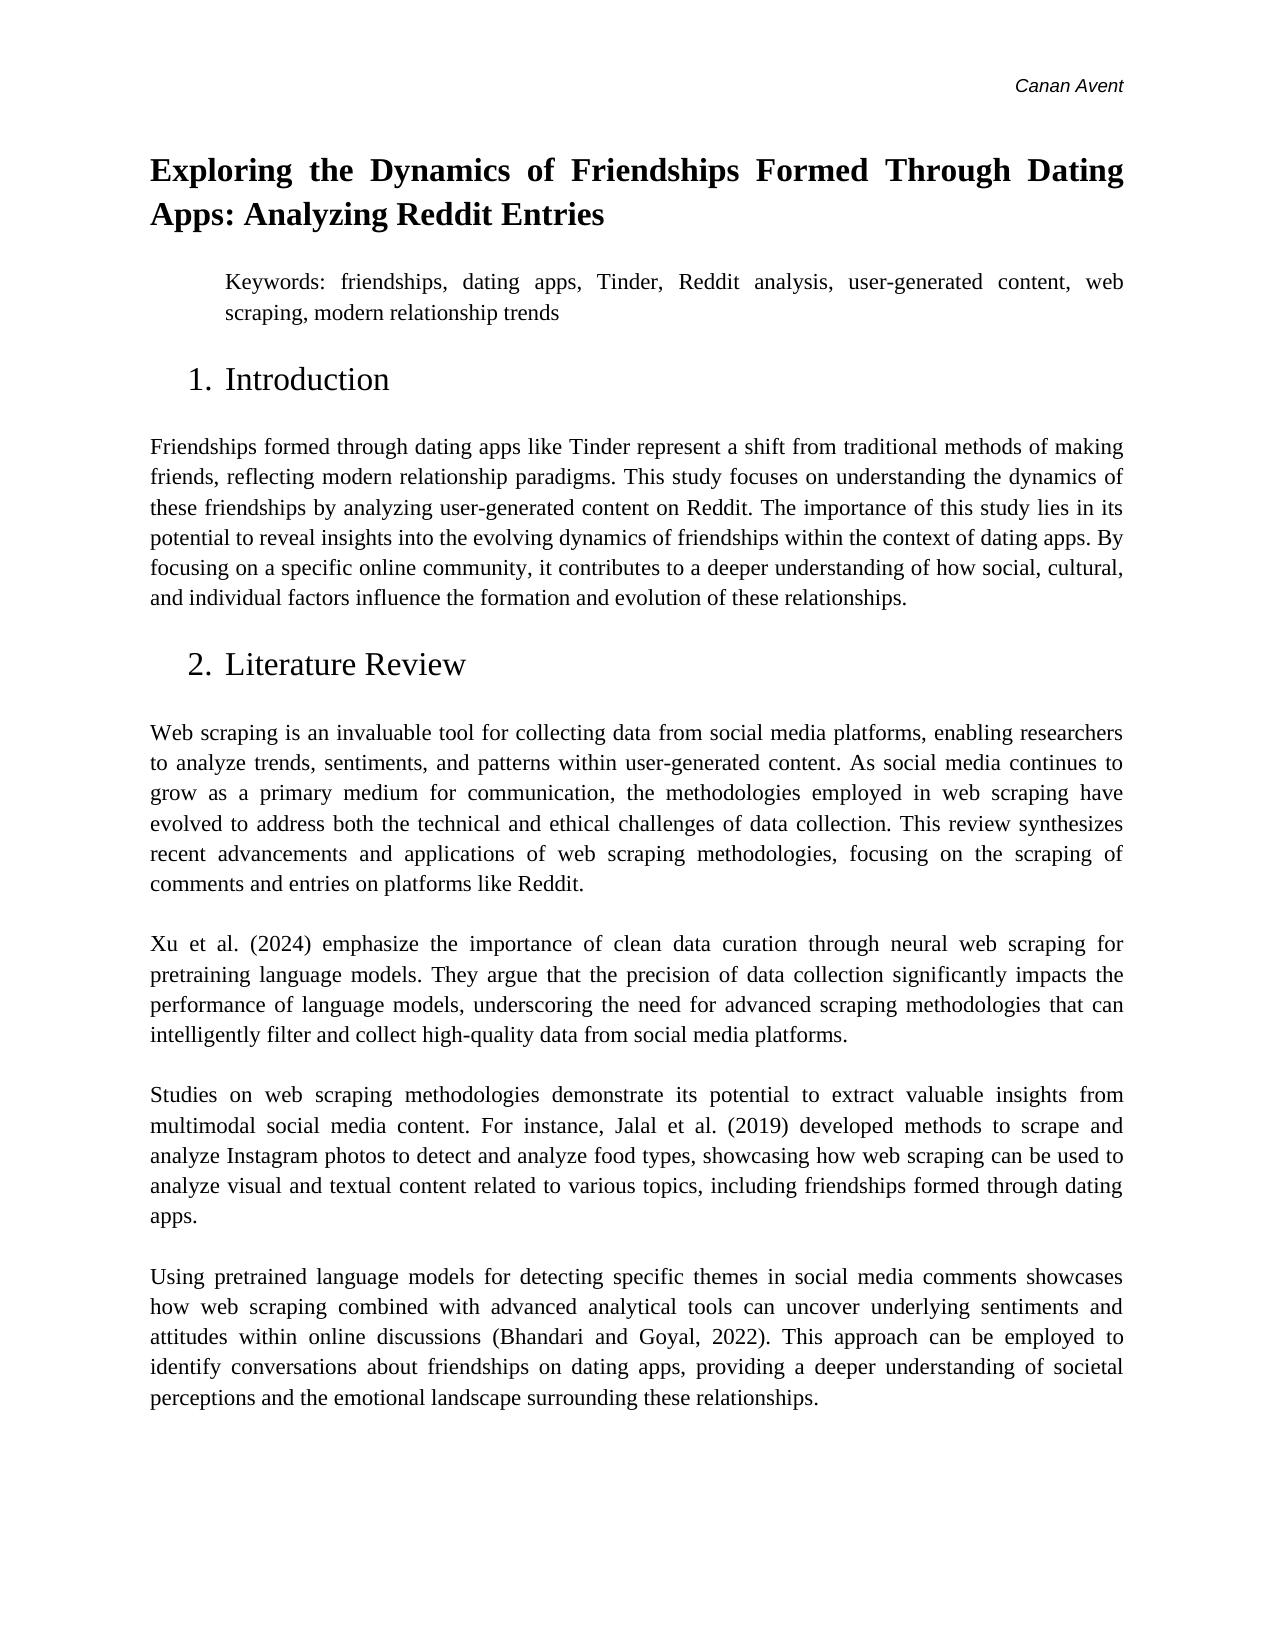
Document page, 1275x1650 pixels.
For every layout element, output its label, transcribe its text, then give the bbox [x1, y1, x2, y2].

text Keywords: friendships, dating apps, Tinder, Reddit analysis, user-generated content, web scraping, modern relationship trends [225, 268, 1125, 325]
text Web scraping is an invaluable tool for collecting data from social media platforms, enabling researchers to analyze trends, sentiments, and patterns within user-generated content. As social media continues to grow as a primary medium for communication, the methodologies employed in web scraping have evolved to address both the technical and ethical challenges of data collection. This review synthesizes recent advancements and applications of web scraping methodologies, focusing on the scraping of comments and entries on platforms like Reddit. [150, 719, 1125, 896]
text Friendships formed through dating apps like Tinder represent a shift from traditional methods of making friends, reflecting modern relationship paradigms. This study focuses on understanding the dynamics of these friendships by analyzing user-generated content on Reddit. The importance of this study lies in its potential to reveal insights into the evolving dynamics of friendships within the context of dating apps. By focusing on a specific online community, it contributes to a deeper understanding of how social, cultural, and individual factors influence the formation and evolution of these relationships. [150, 433, 1125, 611]
subtitle Literature Review [187, 645, 1125, 683]
subtitle Exploring the Dynamics of Friendships Formed Through Dating Apps: Analyzing Reddit Entries [150, 150, 1125, 232]
text Using pretrained language models for detecting specific themes in social media comments showcases how web scraping combined with advanced analytical tools can uncover underlying sentiments and attitudes within online discussions (Bhandari and Goyal, 2022). This approach can be employed to identify conversations about friendships on dating apps, providing a deeper understanding of societal perceptions and the emotional landscape surrounding these relationships. [150, 1263, 1125, 1410]
text Studies on web scraping methodologies demonstrate its potential to extract valuable insights from multimodal social media content. For instance, Jalal et al. (2019) developed methods to scrape and analyze Instagram photos to detect and analyze food types, showcasing how web scraping can be used to analyze visual and textual content related to various topics, including friendships formed through dating apps. [150, 1081, 1125, 1229]
text Xu et al. (2024) emphasize the importance of clean data curation through neural web scraping for pretraining language models. They argue that the precision of data collection significantly impacts the performance of language models, underscoring the need for advanced scraping methodologies that can intelligently filter and collect high-quality data from social media platforms. [150, 930, 1125, 1047]
subtitle Introduction [187, 359, 1125, 397]
